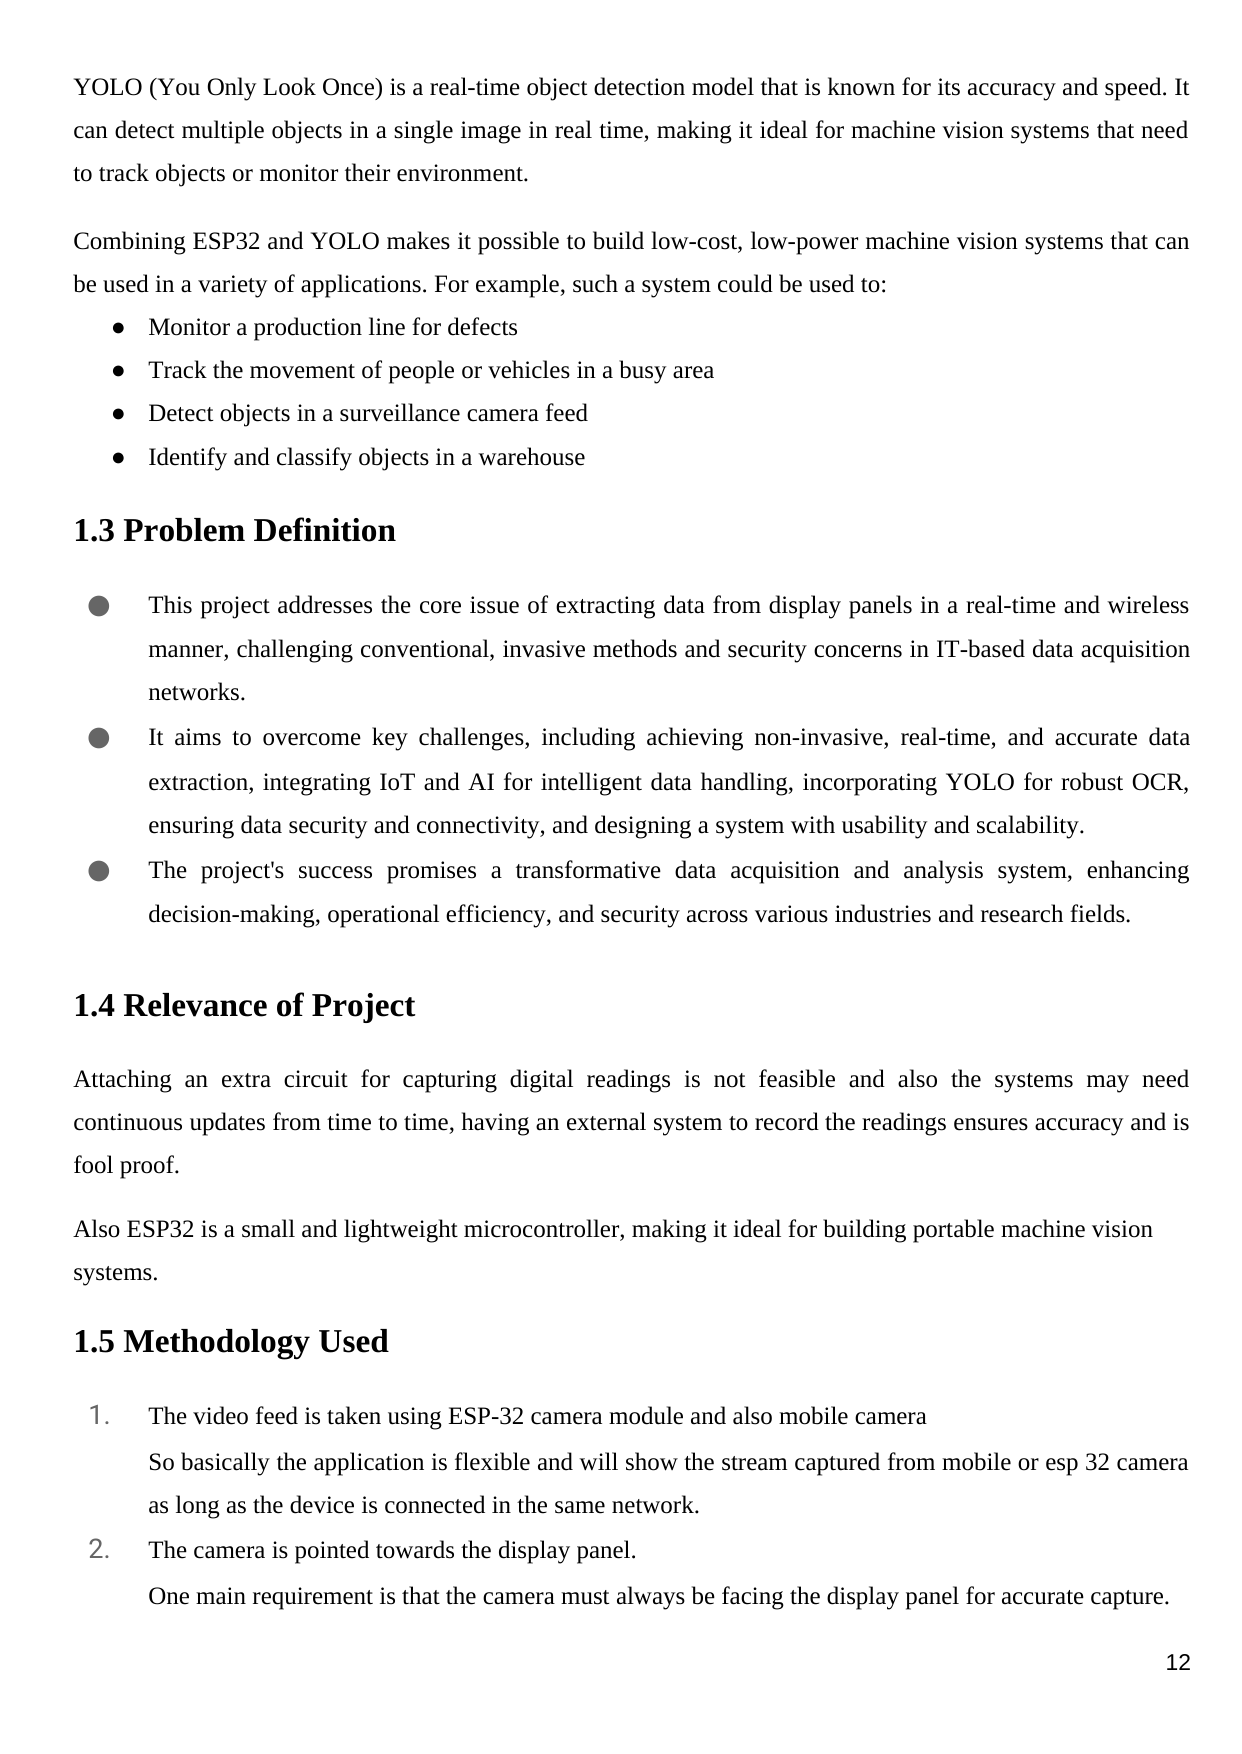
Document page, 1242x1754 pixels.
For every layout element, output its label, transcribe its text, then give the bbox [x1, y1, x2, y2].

text 1.5 Methodology Used [73, 1321, 1191, 1359]
text 1.4 Relevance of Project [73, 985, 1191, 1024]
text Combining ESP32 and YOLO makes it possible to build low-cost, low-power machine vision systems that can be used in a variety of applications. For example, such a system could be used to: [73, 226, 1191, 298]
text One main requirement is that the camera must always be facing the display panel for accurate capture. [148, 1581, 1191, 1609]
list The video feed is taken using ESP-32 camera module and also mobile camera [111, 1399, 1191, 1431]
list It aims to overcome key challenges, including achieving non-invasive, real-time, and accurate data extraction, integrating IoT and AI for intelligent data handling, incorporating YOLO for robust OCR, ensuring data security and connectivity, and designing a system with usability and scalability. [111, 721, 1191, 838]
text 1.3 Problem Definition [73, 510, 1191, 548]
list Monitor a production line for defects [111, 312, 1191, 341]
list Track the movement of people or vehicles in a busy area [111, 355, 1191, 384]
list The camera is pointed towards the display panel. [111, 1533, 1191, 1565]
text So basically the application is flexible and will show the stream captured from mobile or esp 32 camera as long as the device is connected in the same network. [148, 1447, 1191, 1519]
text YOLO (You Only Look Once) is a real-time object detection model that is known for its accuracy and speed. It can detect multiple objects in a single image in real time, making it ideal for machine vision systems that need to track objects or monitor their environment. [73, 72, 1191, 187]
text Attaching an extra circuit for capturing digital readings is not feasible and also the systems may need continuous updates from time to time, having an external system to record the readings ensures accuracy and is fool proof. [73, 1064, 1191, 1179]
list This project addresses the core issue of extracting data from display panels in a real-time and wireless manner, challenging conventional, invasive methods and security concerns in IT-based data acquisition networks. [111, 588, 1191, 706]
list Identify and classify objects in a warehouse [111, 442, 1191, 470]
list Detect objects in a surveillance camera feed [111, 398, 1191, 427]
text Also ESP32 is a small and lightweight microcontroller, making it ideal for building portable machine vision systems. [73, 1214, 1191, 1286]
list The project's success promises a transformative data acquisition and analysis system, enhancing decision-making, operational efficiency, and security across various industries and research fields. [111, 853, 1191, 928]
